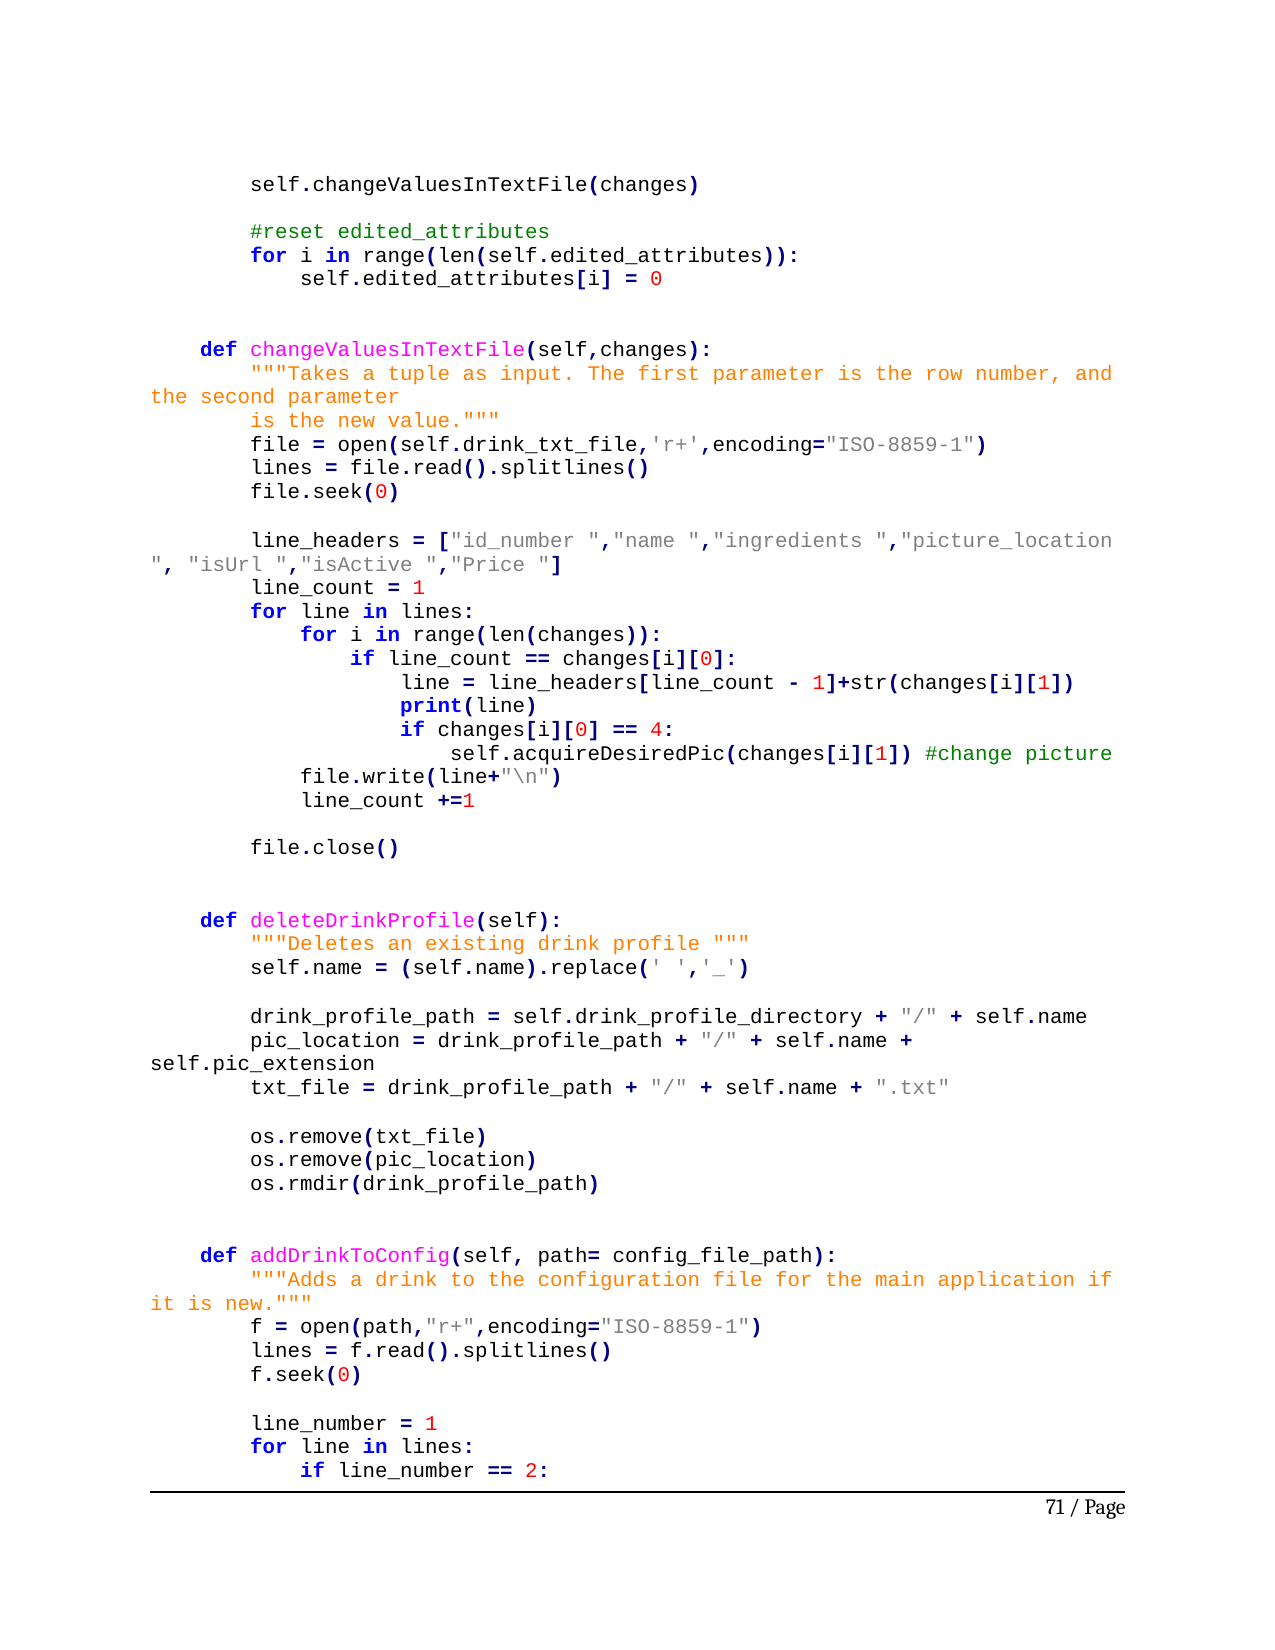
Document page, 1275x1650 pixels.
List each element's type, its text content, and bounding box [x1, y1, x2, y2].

text f.seek(0) [150, 1364, 1125, 1387]
text lines = file.read().splitlines() [150, 457, 1125, 481]
text def deleteDrinkProfile(self): [150, 910, 1125, 933]
text lines = f.read().splitlines() [150, 1340, 1125, 1364]
text #reset edited_attributes [150, 221, 1125, 244]
text def changeValuesInTextFile(self,changes): [150, 339, 1125, 363]
text file.close() [150, 837, 1125, 861]
text txt_file = drink_profile_path + "/" + self.name + ".txt" [150, 1077, 1125, 1101]
text line_count = 1 [150, 577, 1125, 601]
text file = open(self.drink_txt_file,'r+',encoding="ISO-8859-1") [150, 434, 1125, 457]
text file.seek(0) [150, 481, 1125, 505]
text for i in range(len(self.edited_attributes)): [150, 244, 1125, 268]
text drink_profile_path = self.drink_profile_directory + "/" + self.name [150, 1006, 1125, 1029]
text for i in range(len(changes)): [150, 624, 1125, 648]
text os.remove(txt_file) [150, 1126, 1125, 1149]
text line_headers = ["id_number ","name ","ingredients ","picture_location ", "isUrl ","isActive ","Price "] [150, 530, 1125, 577]
text line_number = 1 [150, 1413, 1125, 1436]
text file.write(line+"\n") [150, 766, 1125, 790]
text """Adds a drink to the configuration file for the main application if it is new.""" [150, 1269, 1125, 1316]
text pic_location = drink_profile_path + "/" + self.name + self.pic_extension [150, 1029, 1125, 1077]
text for line in lines: [150, 601, 1125, 624]
text os.rmdir(drink_profile_path) [150, 1173, 1125, 1197]
text if line_count == changes[i][0]: [150, 648, 1125, 672]
text for line in lines: [150, 1436, 1125, 1460]
text if line_number == 2: [150, 1460, 1125, 1483]
text """Deletes an existing drink profile """ [150, 933, 1125, 957]
text os.remove(pic_location) [150, 1149, 1125, 1173]
text is the new value.""" [150, 410, 1125, 434]
text def addDrinkToConfig(self, path= config_file_path): [150, 1246, 1125, 1269]
text if changes[i][0] == 4: [150, 719, 1125, 743]
text self.name = (self.name).replace(' ','_') [150, 957, 1125, 981]
text self.acquireDesiredPic(changes[i][1]) #change picture [150, 743, 1125, 766]
text line_count +=1 [150, 790, 1125, 814]
text self.edited_attributes[i] = 0 [150, 268, 1125, 292]
text self.changeValuesInTextFile(changes) [150, 174, 1125, 197]
text f = open(path,"r+",encoding="ISO-8859-1") [150, 1316, 1125, 1340]
text line = line_headers[line_count - 1]+str(changes[i][1]) [150, 672, 1125, 695]
text """Takes a tuple as input. The first parameter is the row number, and the second parameter [150, 363, 1125, 410]
text print(line) [150, 695, 1125, 719]
